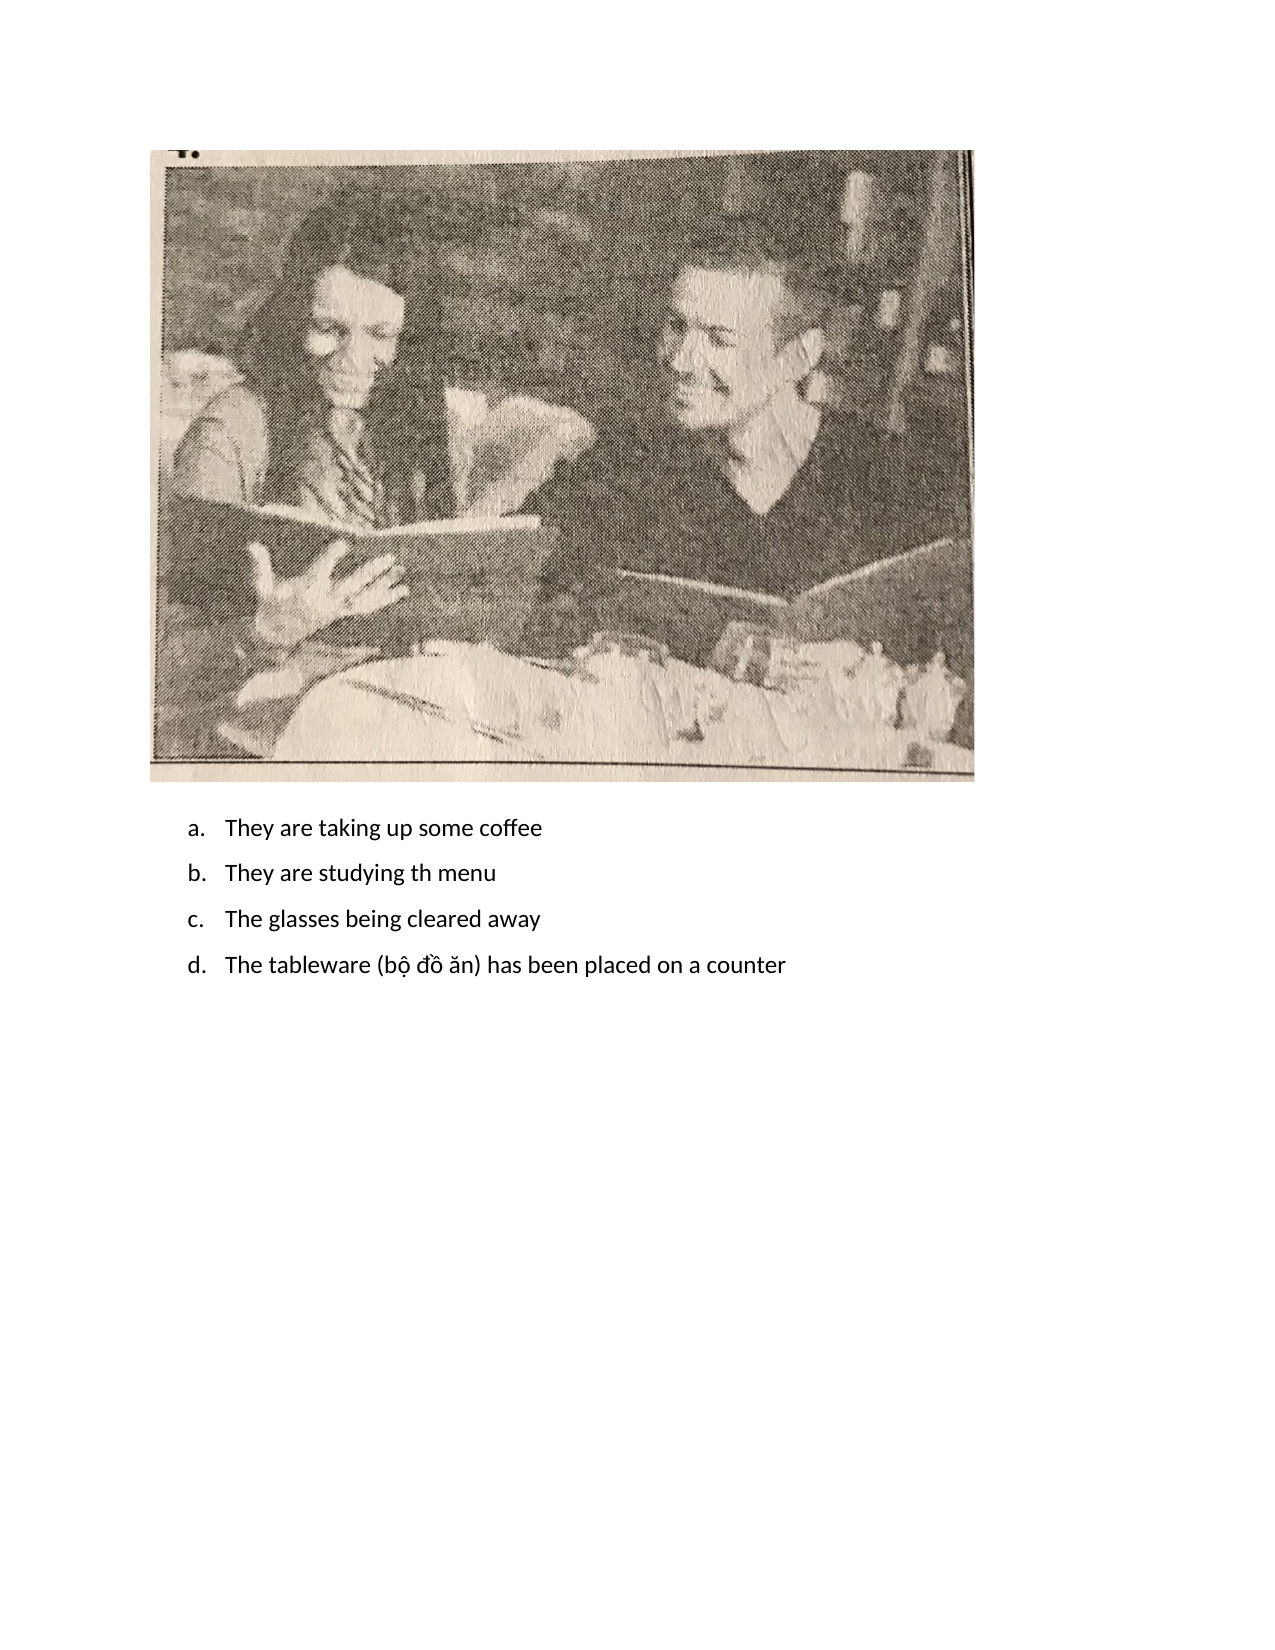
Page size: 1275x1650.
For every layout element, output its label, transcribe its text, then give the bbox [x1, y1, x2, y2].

picture [150, 150, 975, 782]
list The tableware (bộ đồ ăn) has been placed on a counter [187, 949, 1125, 979]
list They are studying th menu [187, 858, 1125, 888]
list They are taking up some coffee [187, 812, 1125, 842]
list The glasses being cleared away [187, 903, 1125, 934]
